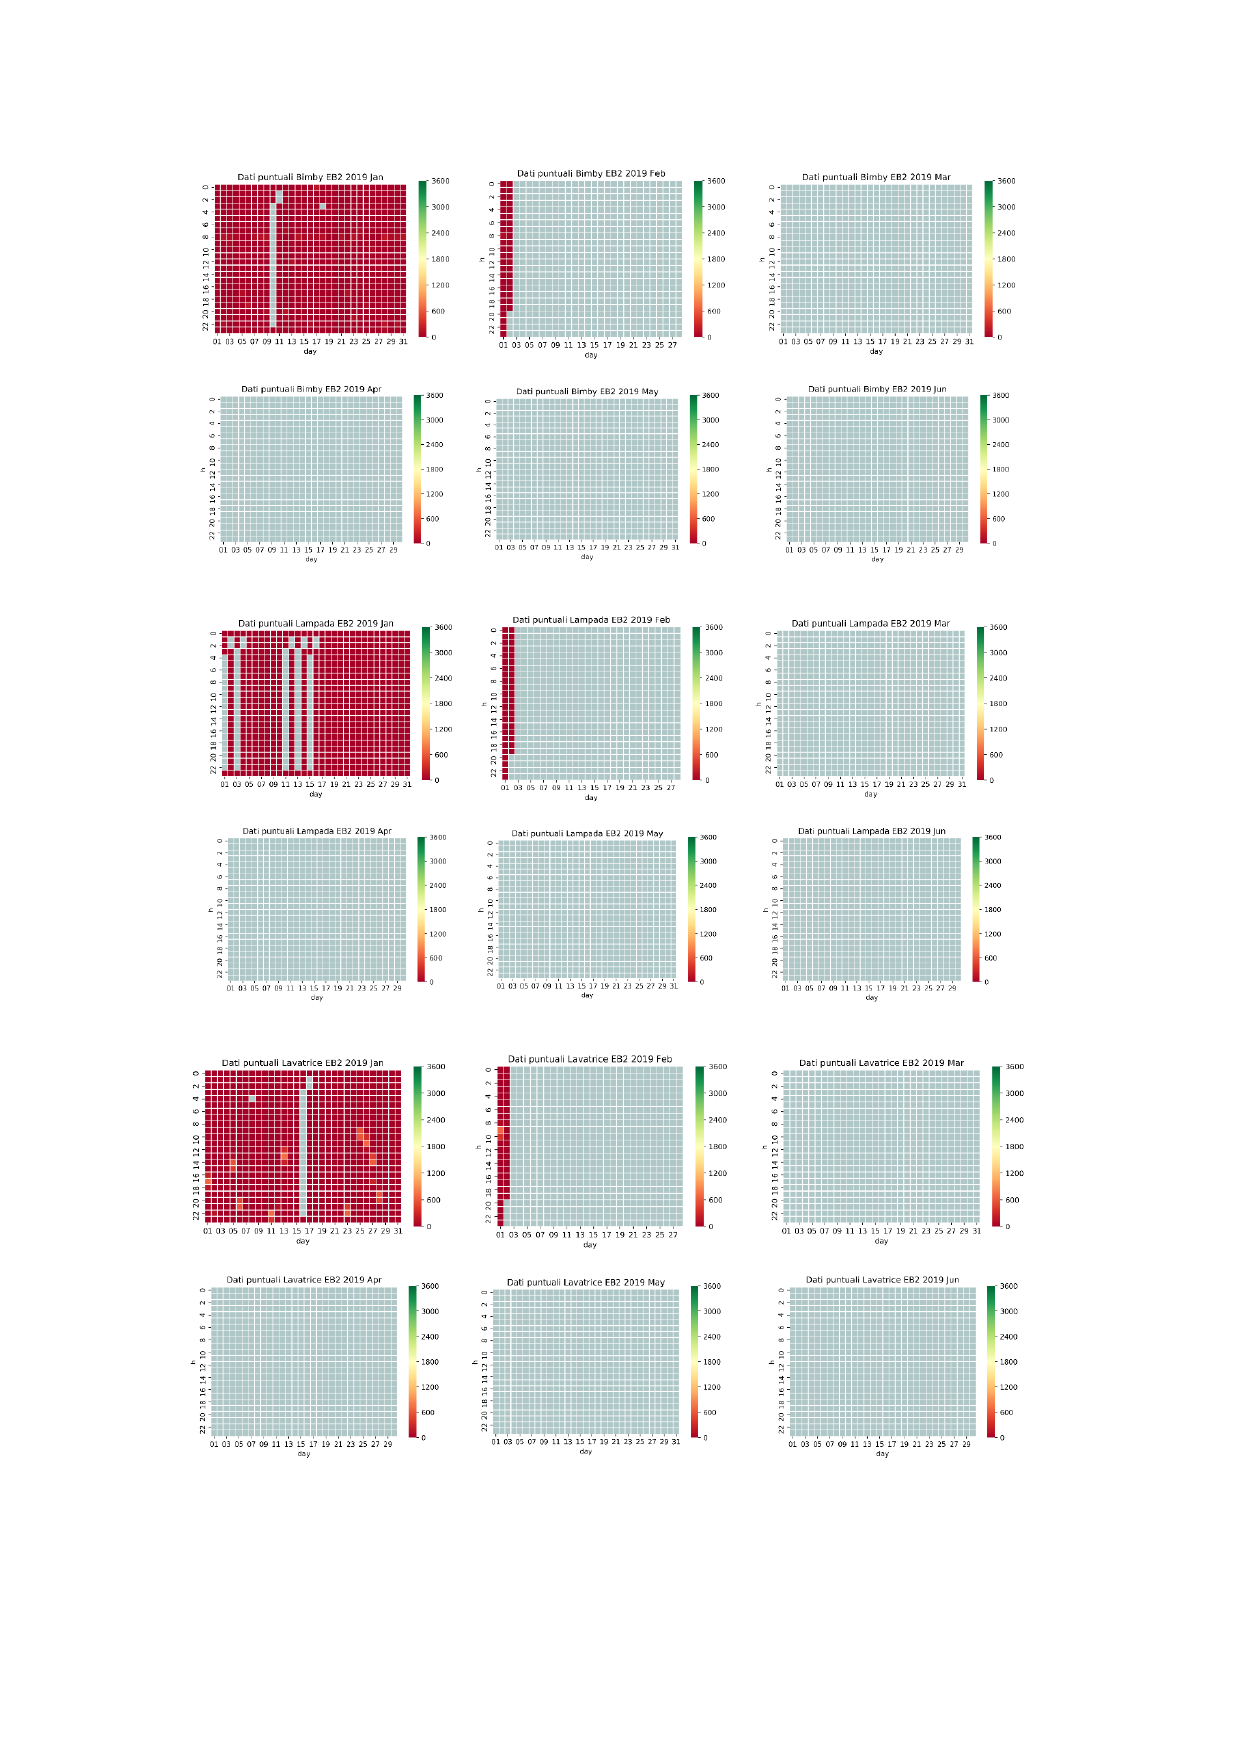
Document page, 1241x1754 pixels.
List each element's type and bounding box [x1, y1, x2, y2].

picture [192, 147, 1048, 576]
picture [200, 594, 1040, 1014]
picture [182, 1032, 1058, 1471]
